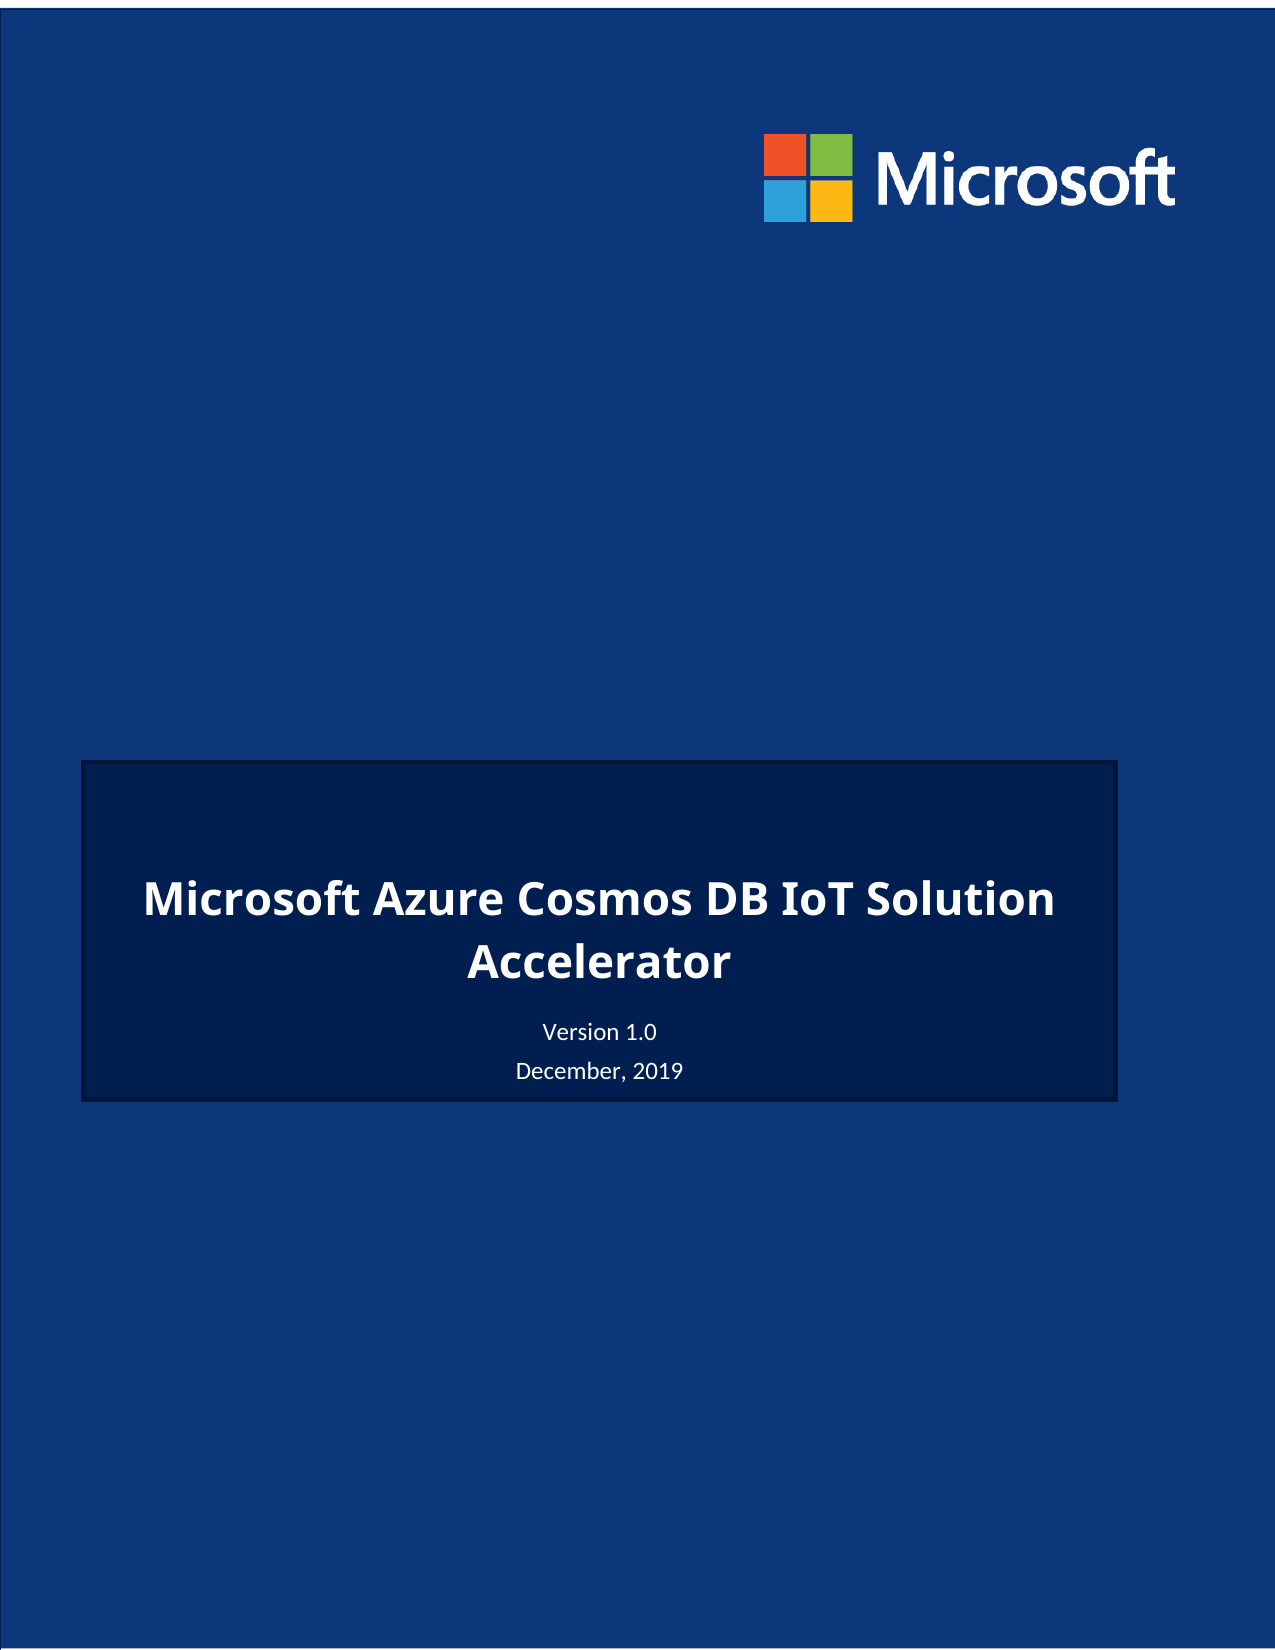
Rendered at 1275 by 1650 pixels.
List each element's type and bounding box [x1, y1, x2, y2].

picture [764, 134, 1175, 222]
